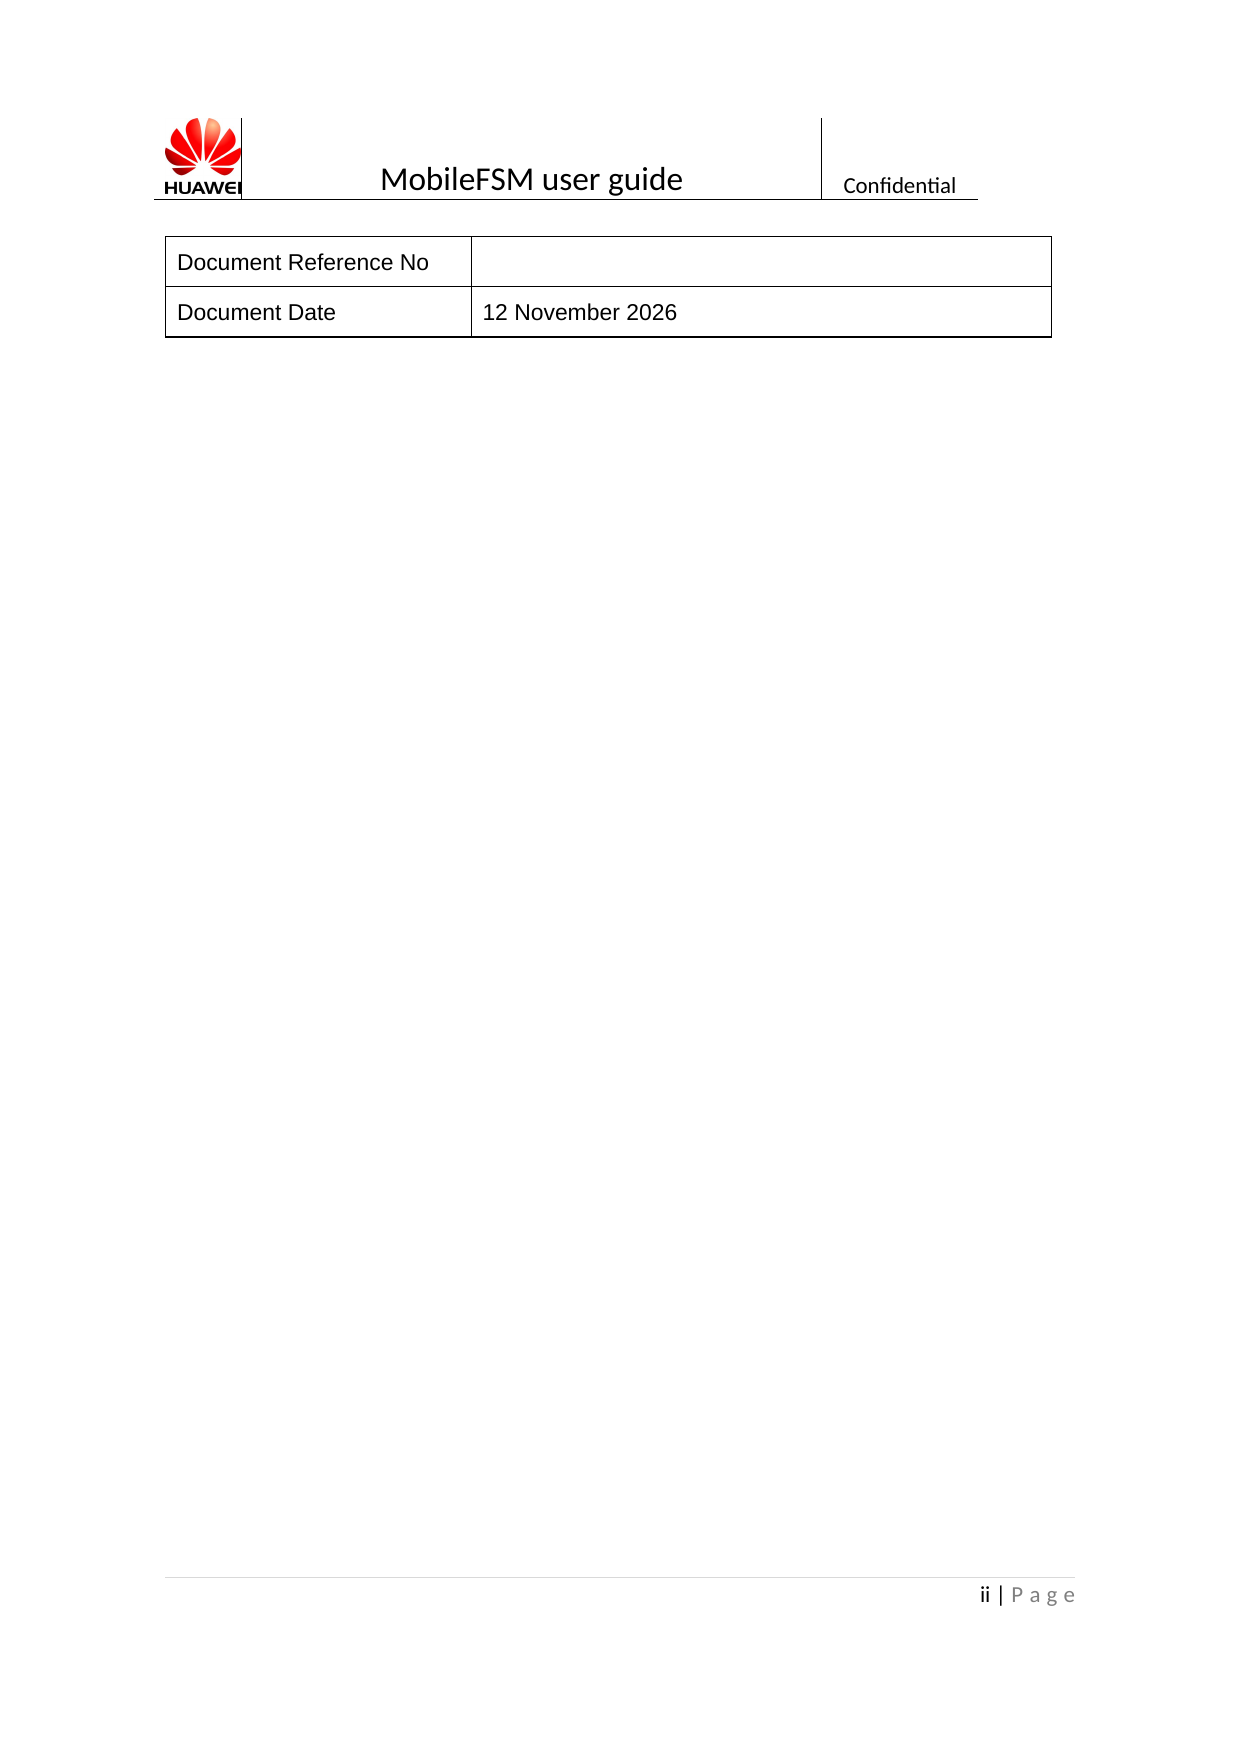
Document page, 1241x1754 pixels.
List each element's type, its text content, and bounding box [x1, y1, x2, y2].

picture [165, 118, 241, 194]
table_cell [472, 237, 1051, 286]
table_cell Document Date [166, 287, 471, 336]
table_cell 25 November 2015 [472, 287, 1051, 336]
table_cell Document Reference No [166, 237, 471, 286]
